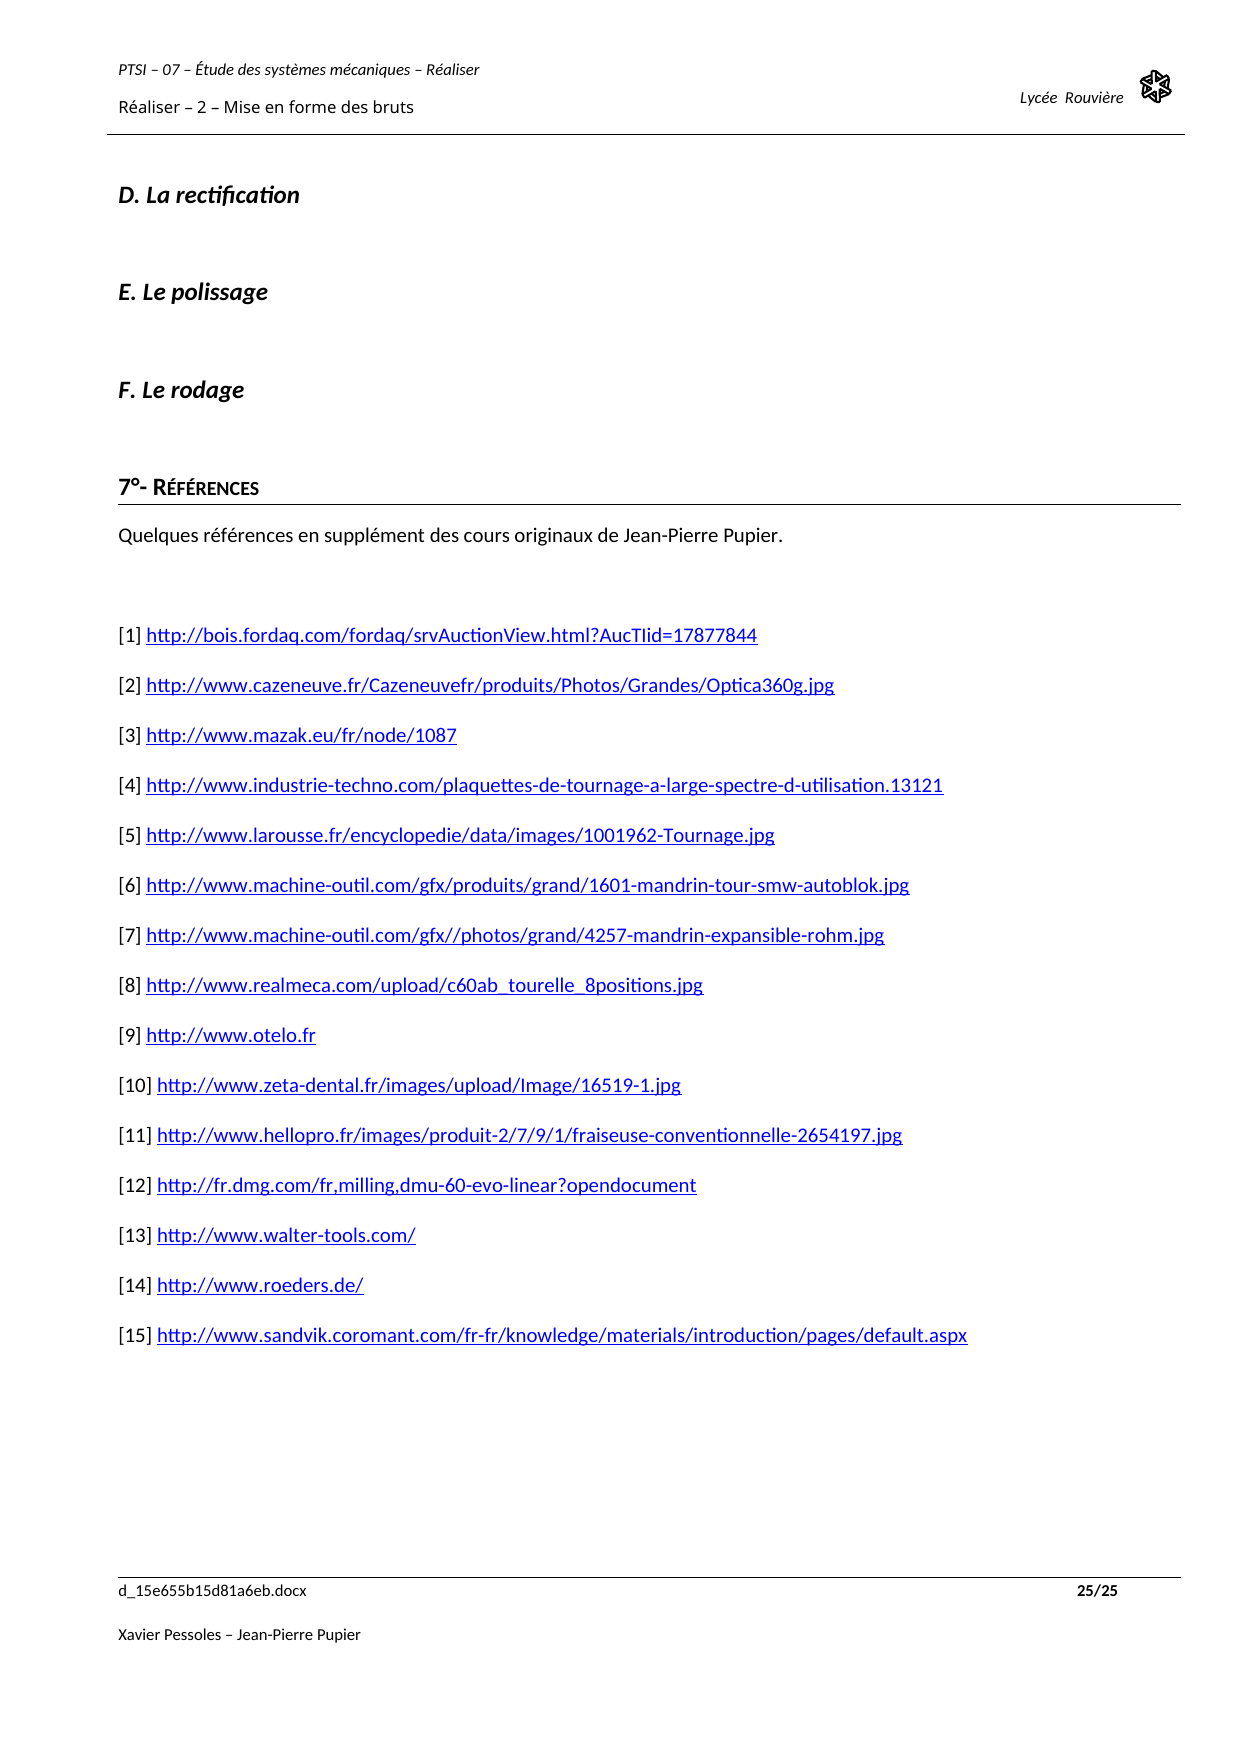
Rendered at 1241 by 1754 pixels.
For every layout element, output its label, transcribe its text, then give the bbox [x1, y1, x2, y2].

text [4] http://www.industrie-techno.com/plaquettes-de-tournage-a-large-spectre-d-utilisation.13121 [118, 772, 1181, 797]
text [8] http://www.realmeca.com/upload/c60ab_tourelle_8positions.jpg [118, 972, 1181, 997]
text [1] http://bois.fordaq.com/fordaq/srvAuctionView.html?AucTIid=17877844 [118, 622, 1181, 647]
text [11] http://www.hellopro.fr/images/produit-2/7/9/1/fraiseuse-conventionnelle-2654197.jpg [118, 1122, 1181, 1147]
text [10] http://www.zeta-dental.fr/images/upload/Image/16519-1.jpg [118, 1072, 1181, 1097]
subtitle Le polissage [118, 276, 1181, 307]
text [13] http://www.walter-tools.com/ [118, 1222, 1181, 1247]
subtitle La rectification [118, 179, 1181, 209]
subtitle Références [118, 471, 1181, 504]
text [9] http://www.otelo.fr [118, 1022, 1181, 1047]
text [5] http://www.larousse.fr/encyclopedie/data/images/1001962-Tournage.jpg [118, 822, 1181, 847]
text [3] http://www.mazak.eu/fr/node/1087 [118, 722, 1181, 747]
text [12] http://fr.dmg.com/fr,milling,dmu-60-evo-linear?opendocument [118, 1172, 1181, 1197]
text [2] http://www.cazeneuve.fr/Cazeneuvefr/produits/Photos/Grandes/Optica360g.jpg [118, 672, 1181, 697]
text Quelques références en supplément des cours originaux de Jean-Pierre Pupier. [118, 522, 1181, 547]
subtitle Le rodage [118, 374, 1181, 404]
text [7] http://www.machine-outil.com/gfx//photos/grand/4257-mandrin-expansible-rohm.jpg [118, 922, 1181, 947]
text [14] http://www.roeders.de/ [118, 1272, 1181, 1297]
text [6] http://www.machine-outil.com/gfx/produits/grand/1601-mandrin-tour-smw-autoblok.jpg [118, 872, 1181, 897]
text [15] http://www.sandvik.coromant.com/fr-fr/knowledge/materials/introduction/pages/default.aspx [118, 1322, 1181, 1347]
